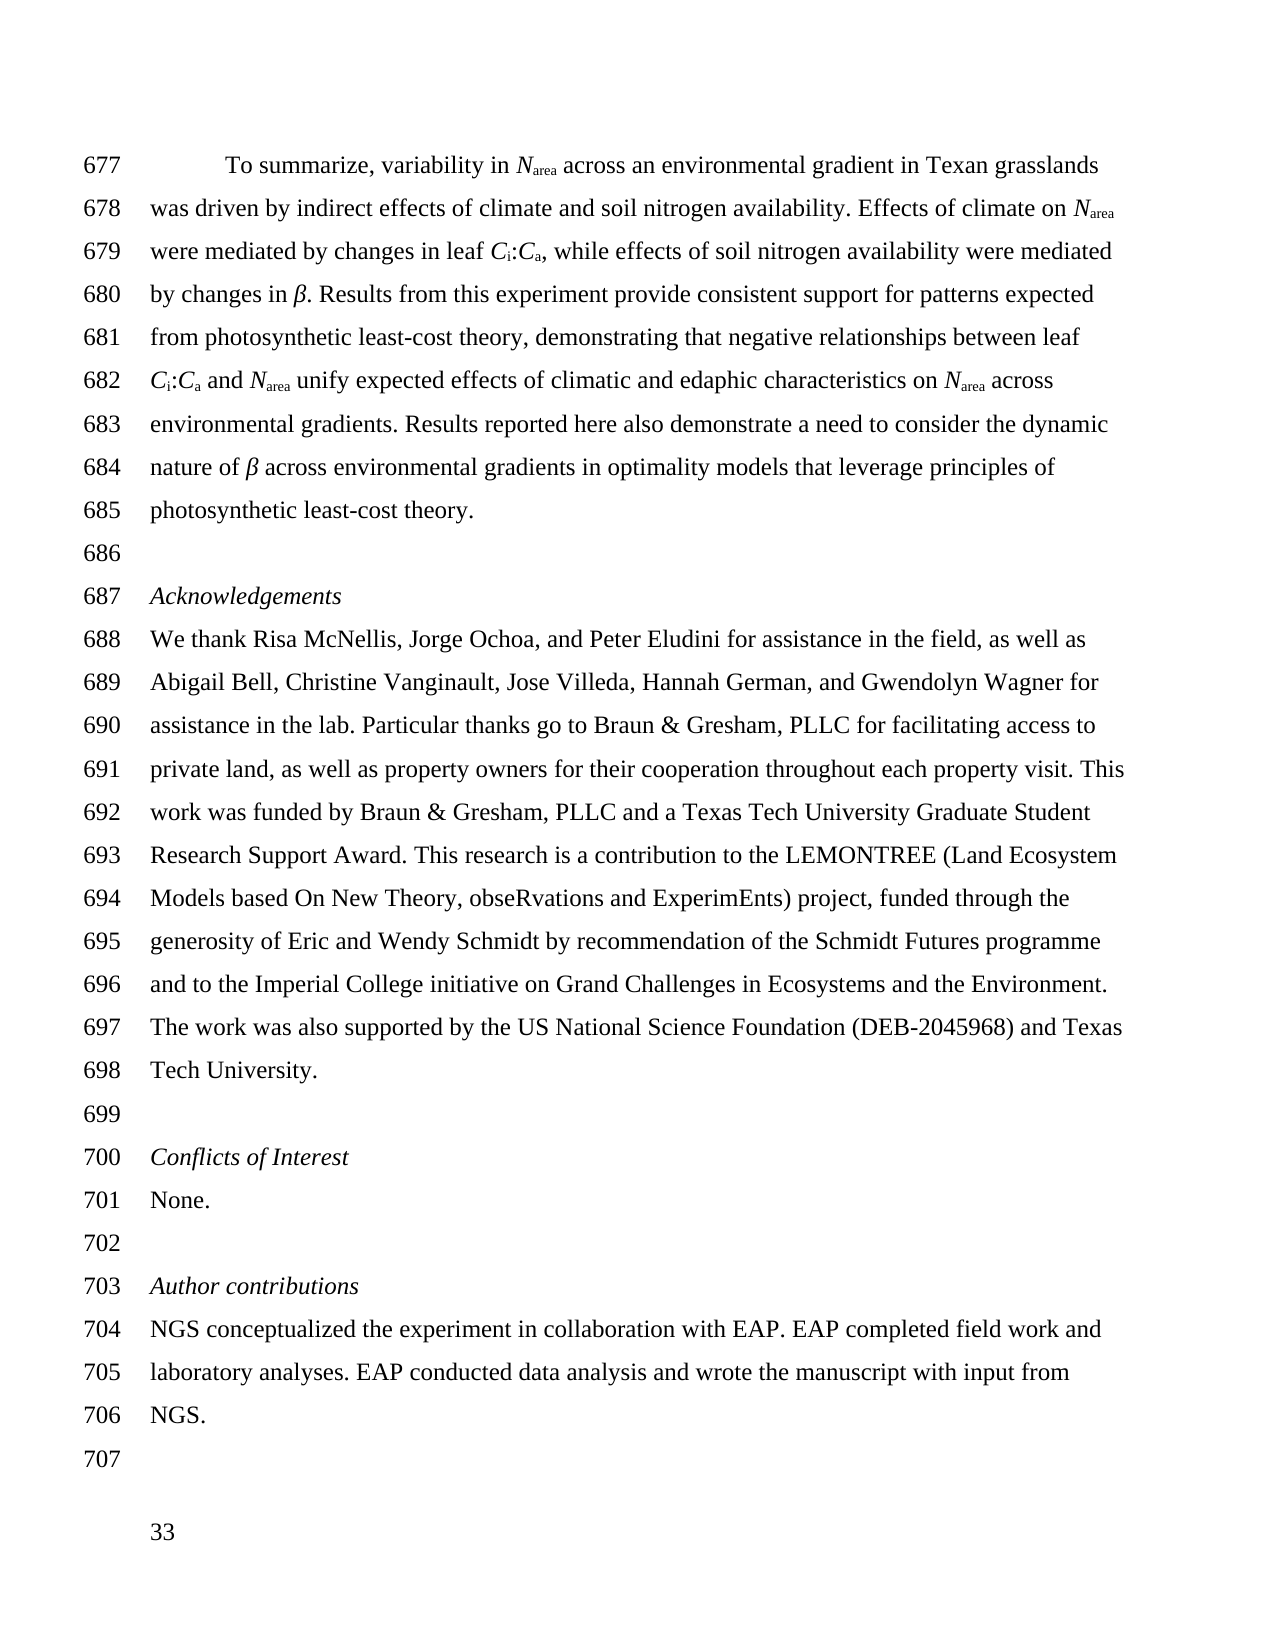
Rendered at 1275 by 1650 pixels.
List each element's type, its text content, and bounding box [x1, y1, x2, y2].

text None. [150, 1185, 1125, 1214]
text NGS conceptualized the experiment in collaboration with EAP. EAP completed field work and laboratory analyses. EAP conducted data analysis and wrote the manuscript with input from NGS. [150, 1314, 1125, 1429]
text We thank Risa McNellis, Jorge Ochoa, and Peter Eludini for assistance in the field, as well as Abigail Bell, Christine Vanginault, Jose Villeda, Hannah German, and Gwendolyn Wagner for assistance in the lab. Particular thanks go to Braun & Gresham, PLLC for facilitating access to private land, as well as property owners for their cooperation throughout each property visit. This work was funded by Braun & Gresham, PLLC and a Texas Tech University Graduate Student Research Support Award. This research is a contribution to the LEMONTREE (Land Ecosystem Models based On New Theory, obseRvations and ExperimEnts) project, funded through the generosity of Eric and Wendy Schmidt by recommendation of the Schmidt Futures programme and to the Imperial College initiative on Grand Challenges in Ecosystems and the Environment. The work was also supported by the US National Science Foundation (DEB-2045968) and Texas Tech University. [150, 624, 1125, 1084]
text Acknowledgements [150, 581, 1125, 610]
text To summarize, variability in Narea across an environmental gradient in Texan grasslands was driven by indirect effects of climate and soil nitrogen availability. Effects of climate on Narea were mediated by changes in leaf Ci:Ca, while effects of soil nitrogen availability were mediated by changes in β. Results from this experiment provide consistent support for patterns expected from photosynthetic least-cost theory, demonstrating that negative relationships between leaf Ci:Ca and Narea unify expected effects of climatic and edaphic characteristics on Narea across environmental gradients. Results reported here also demonstrate a need to consider the dynamic nature of β across environmental gradients in optimality models that leverage principles of photosynthetic least-cost theory. [150, 150, 1125, 524]
text Conflicts of Interest [150, 1142, 1125, 1171]
text Author contributions [150, 1271, 1125, 1300]
